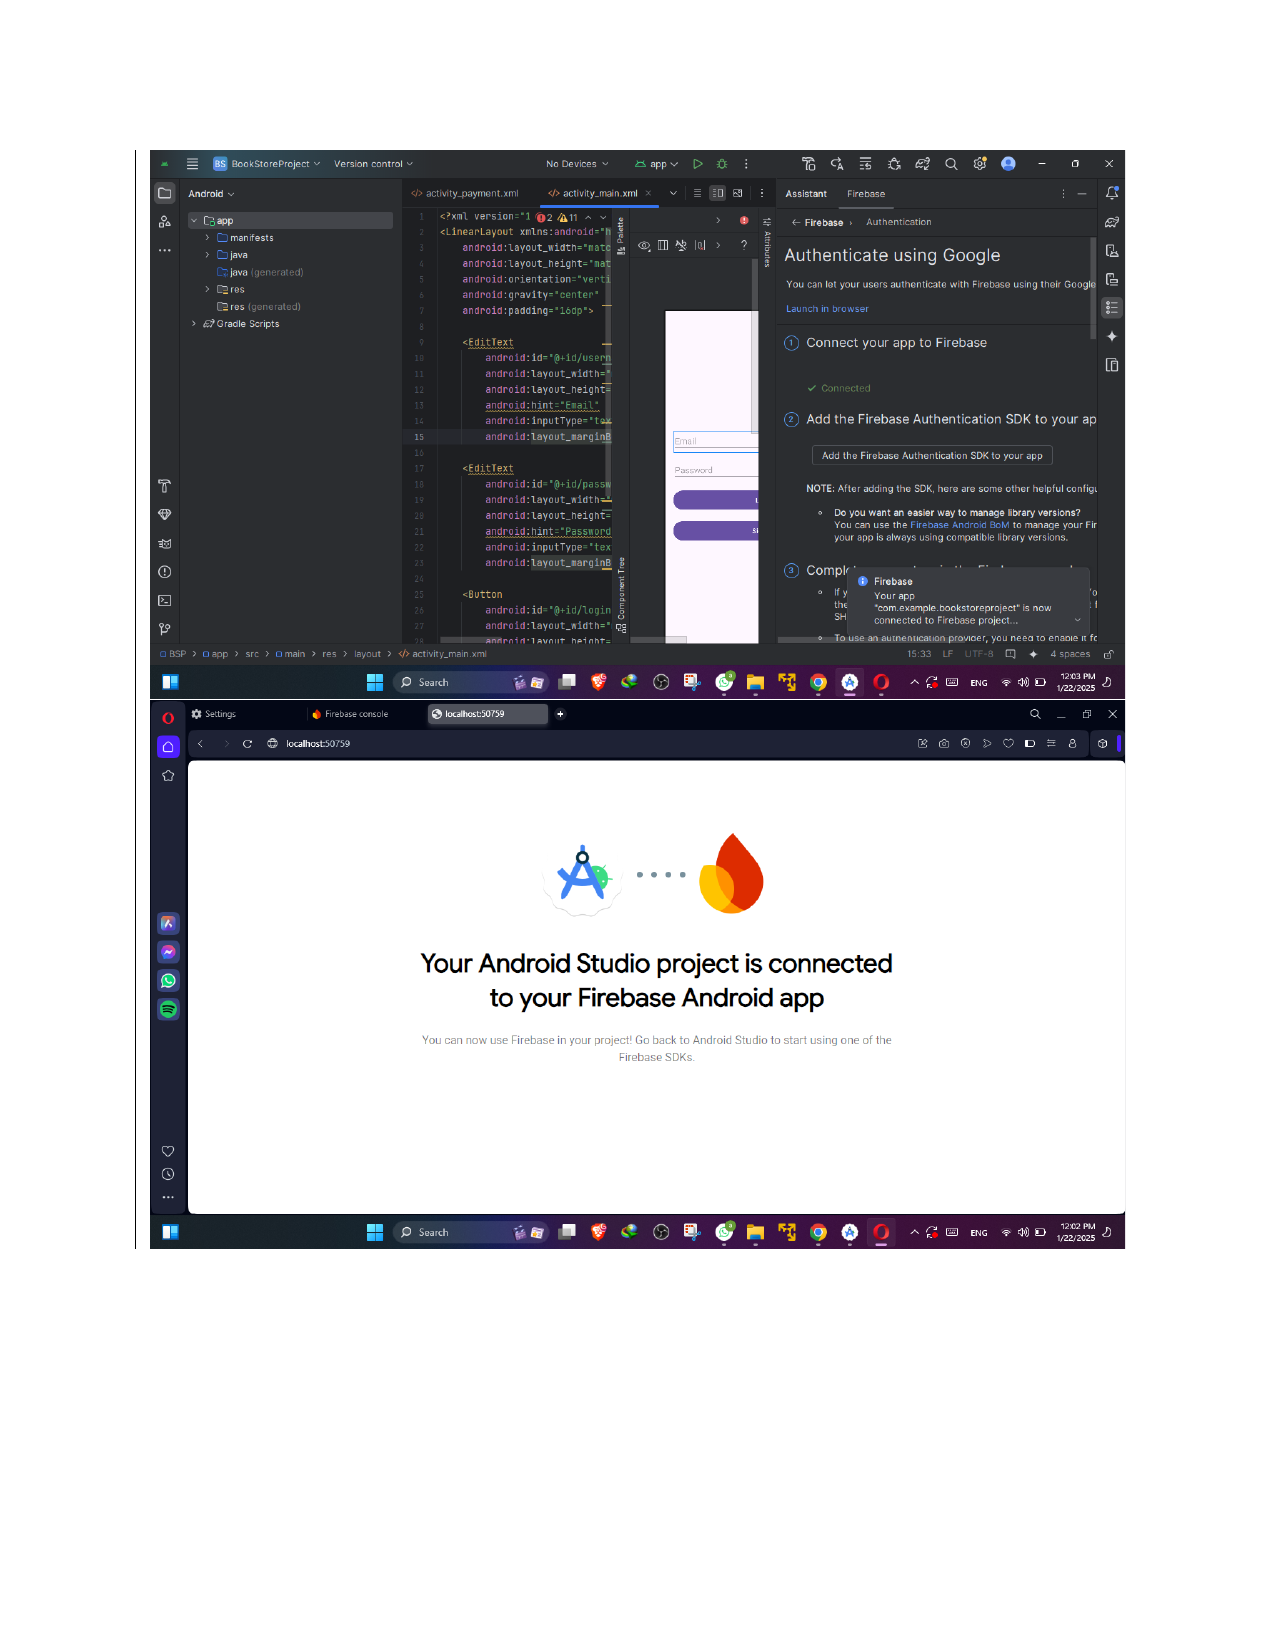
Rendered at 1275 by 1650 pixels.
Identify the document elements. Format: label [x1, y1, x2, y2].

picture [150, 700, 1125, 1249]
picture [150, 150, 1125, 699]
